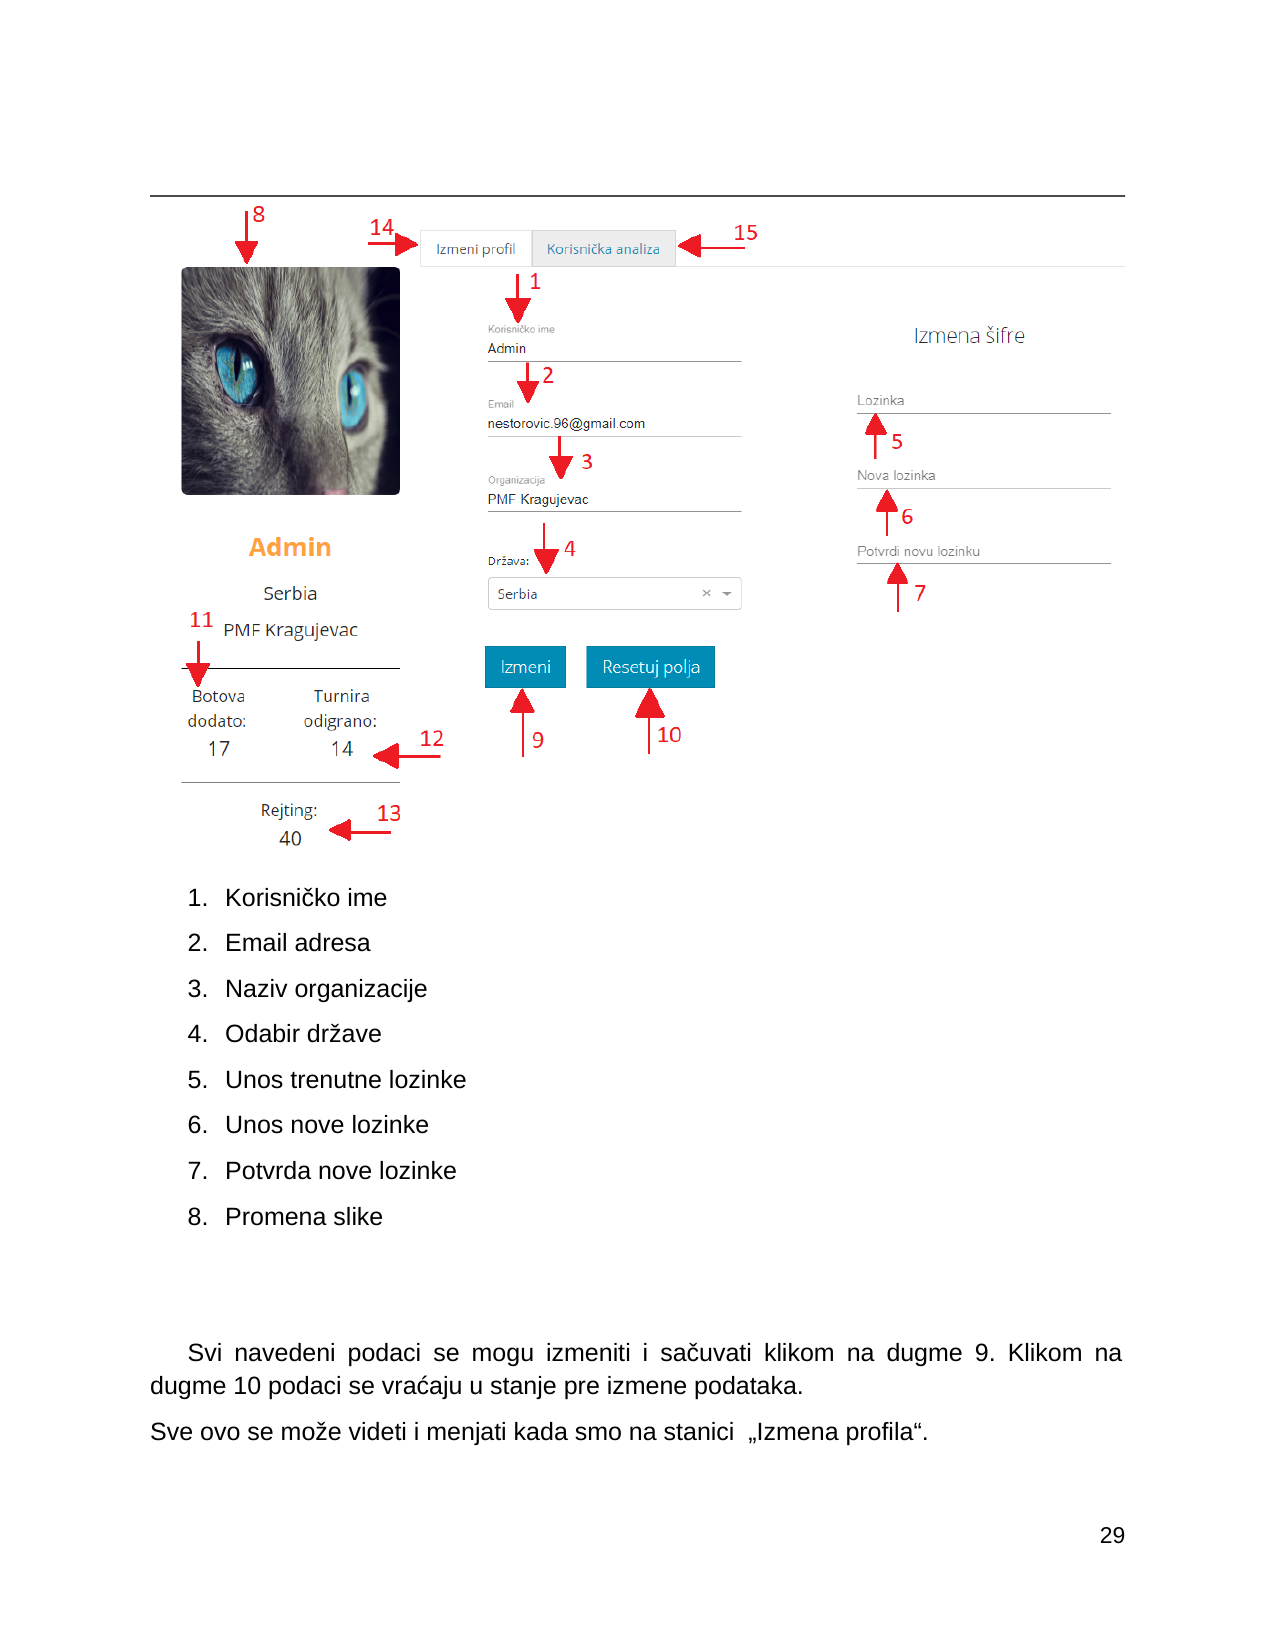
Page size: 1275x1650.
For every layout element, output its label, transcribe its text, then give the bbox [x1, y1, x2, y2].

list Naziv organizacije [187, 974, 1125, 1003]
list Unos nove lozinke [187, 1111, 1125, 1139]
text Svi navedeni podaci se mogu izmeniti i sačuvati klikom na dugme 9. Klikom na dugme 10 podaci se vraćaju u stanje pre izmene podataka. [150, 1338, 1125, 1400]
picture [150, 195, 1125, 867]
text Sve ovo se može videti i menjati kada smo na stanici „Izmena profila“. [150, 1417, 1125, 1445]
list Potvrda nove lozinke [187, 1156, 1125, 1185]
list Korisničko ime [187, 883, 1125, 912]
list Promena slike [187, 1202, 1125, 1230]
list Email adresa [187, 928, 1125, 957]
list Unos trenutne lozinke [187, 1065, 1125, 1094]
list Odabir države [187, 1019, 1125, 1048]
